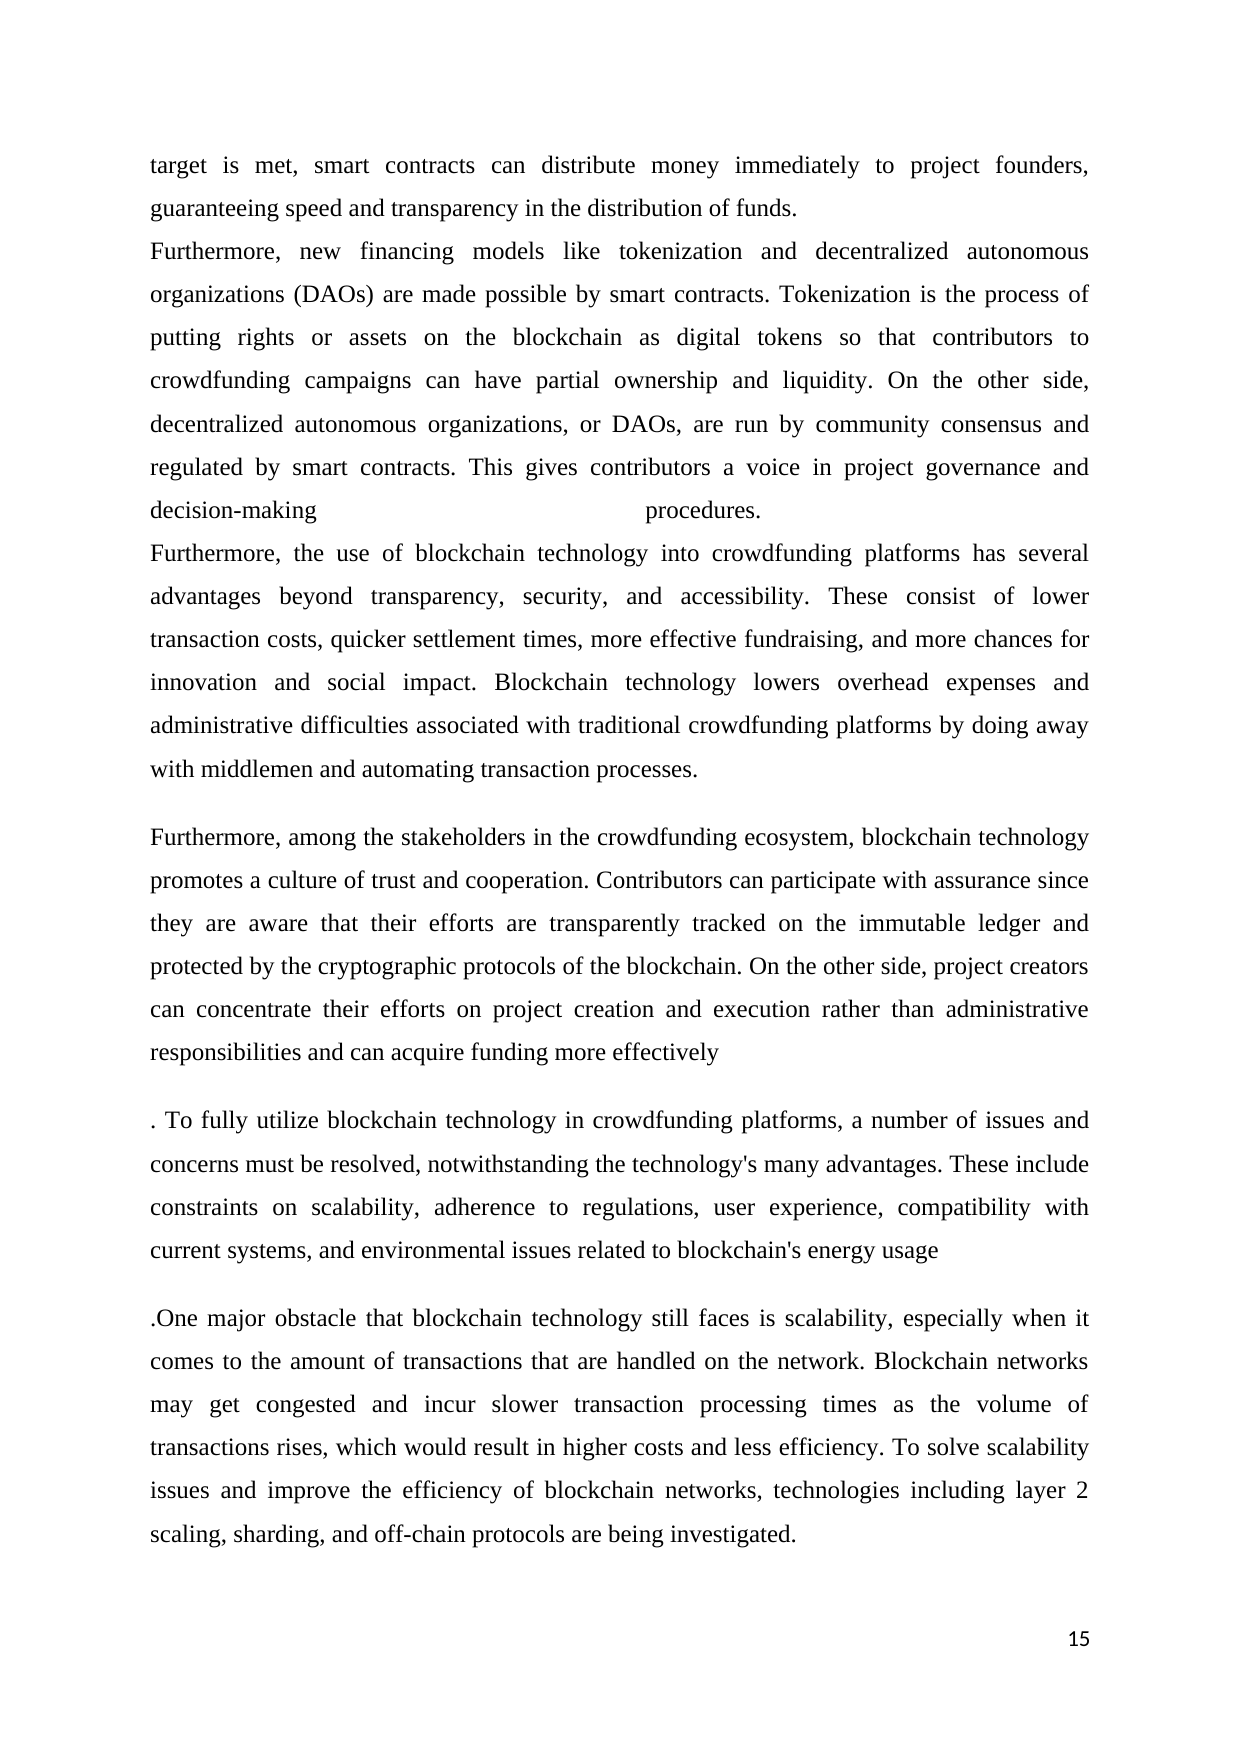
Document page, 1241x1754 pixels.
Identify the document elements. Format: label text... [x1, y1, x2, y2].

text Furthermore, new financing models like tokenization and decentralized autonomous organizations (DAOs) are made possible by smart contracts. Tokenization is the process of putting rights or assets on the blockchain as digital tokens so that contributors to crowdfunding campaigns can have partial ownership and liquidity. On the other side, decentralized autonomous organizations, or DAOs, are run by community consensus and regulated by smart contracts. This gives contributors a voice in project governance and decision-making procedures. Furthermore, the use of blockchain technology into crowdfunding platforms has several advantages beyond transparency, security, and accessibility. These consist of lower transaction costs, quicker settlement times, more effective fundraising, and more chances for innovation and social impact. Blockchain technology lowers overhead expenses and administrative difficulties associated with traditional crowdfunding platforms by doing away with middlemen and automating transaction processes. [150, 236, 1090, 782]
text . To fully utilize blockchain technology in crowdfunding platforms, a number of issues and concerns must be resolved, notwithstanding the technology's many advantages. These include constraints on scalability, adherence to regulations, user experience, compatibility with current systems, and environmental issues related to blockchain's energy usage [150, 1106, 1090, 1264]
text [150, 150, 1090, 222]
text Furthermore, among the stakeholders in the crowdfunding ecosystem, blockchain technology promotes a culture of trust and cooperation. Contributors can participate with assurance since they are aware that their efforts are transparently tracked on the immutable ledger and protected by the cryptographic protocols of the blockchain. On the other side, project creators can concentrate their efforts on project creation and execution rather than administrative responsibilities and can acquire funding more effectively [150, 822, 1090, 1066]
text .One major obstacle that blockchain technology still faces is scalability, especially when it comes to the amount of transactions that are handled on the network. Blockchain networks may get congested and incur slower transaction processing times as the volume of transactions rises, which would result in higher costs and less efficiency. To solve scalability issues and improve the efficiency of blockchain networks, technologies including layer 2 scaling, sharding, and off-chain protocols are being investigated. [150, 1303, 1090, 1547]
